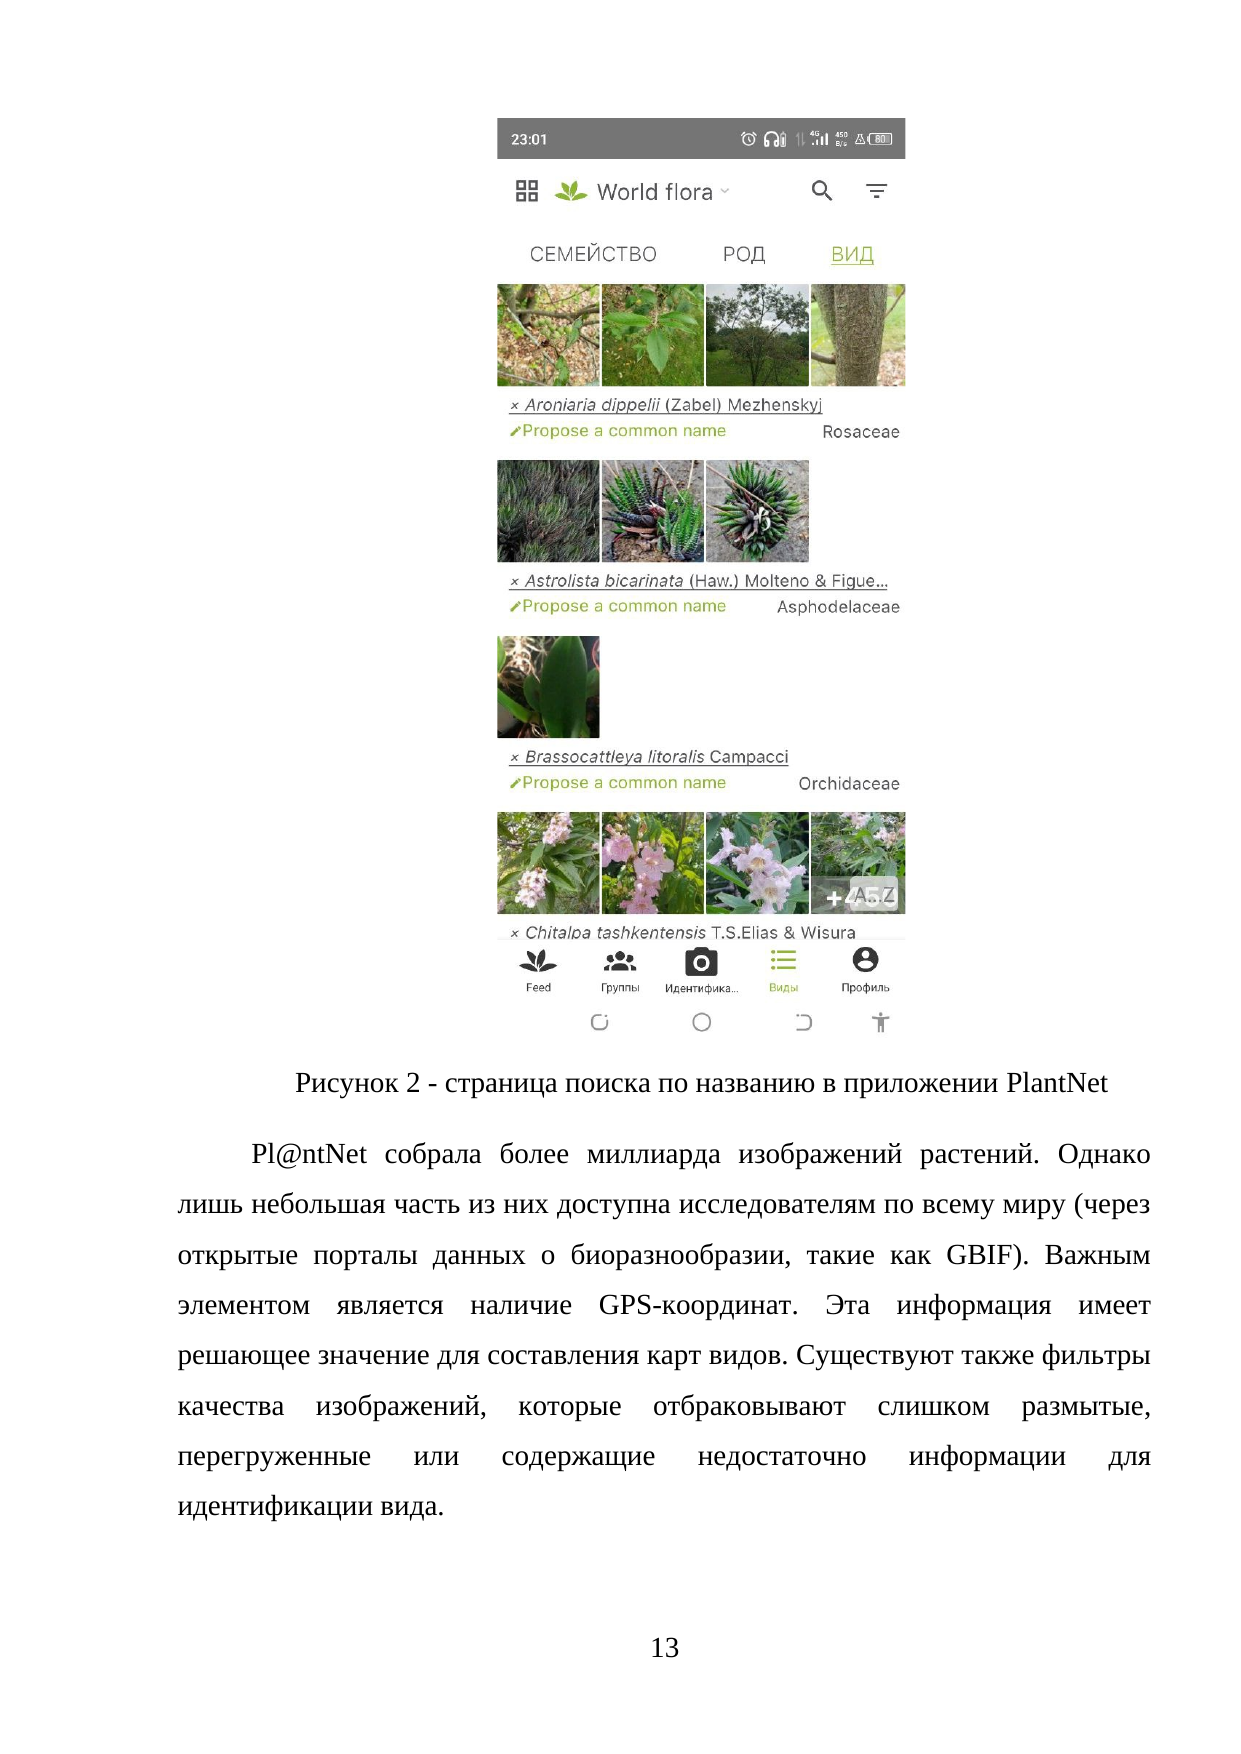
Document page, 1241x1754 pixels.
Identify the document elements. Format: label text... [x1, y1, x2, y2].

text Pl@ntNet собрала более миллиарда изображений растений. Однако лишь небольшая часть из них доступна исследователям по всему миру (через открытые порталы данных о биоразнообразии, такие как GBIF). Важным элементом является наличие GPS-координат. Эта информация имеет решающее значение для составления карт видов. Существуют также фильтры качества изображений, которые отбраковывают слишком размытые, перегруженные или содержащие недостаточно информации для идентификации вида. [177, 1136, 1152, 1522]
picture [497, 118, 906, 1049]
text Рисунок 2 - страница поиска по названию в приложении PlantNet [177, 1065, 1152, 1098]
